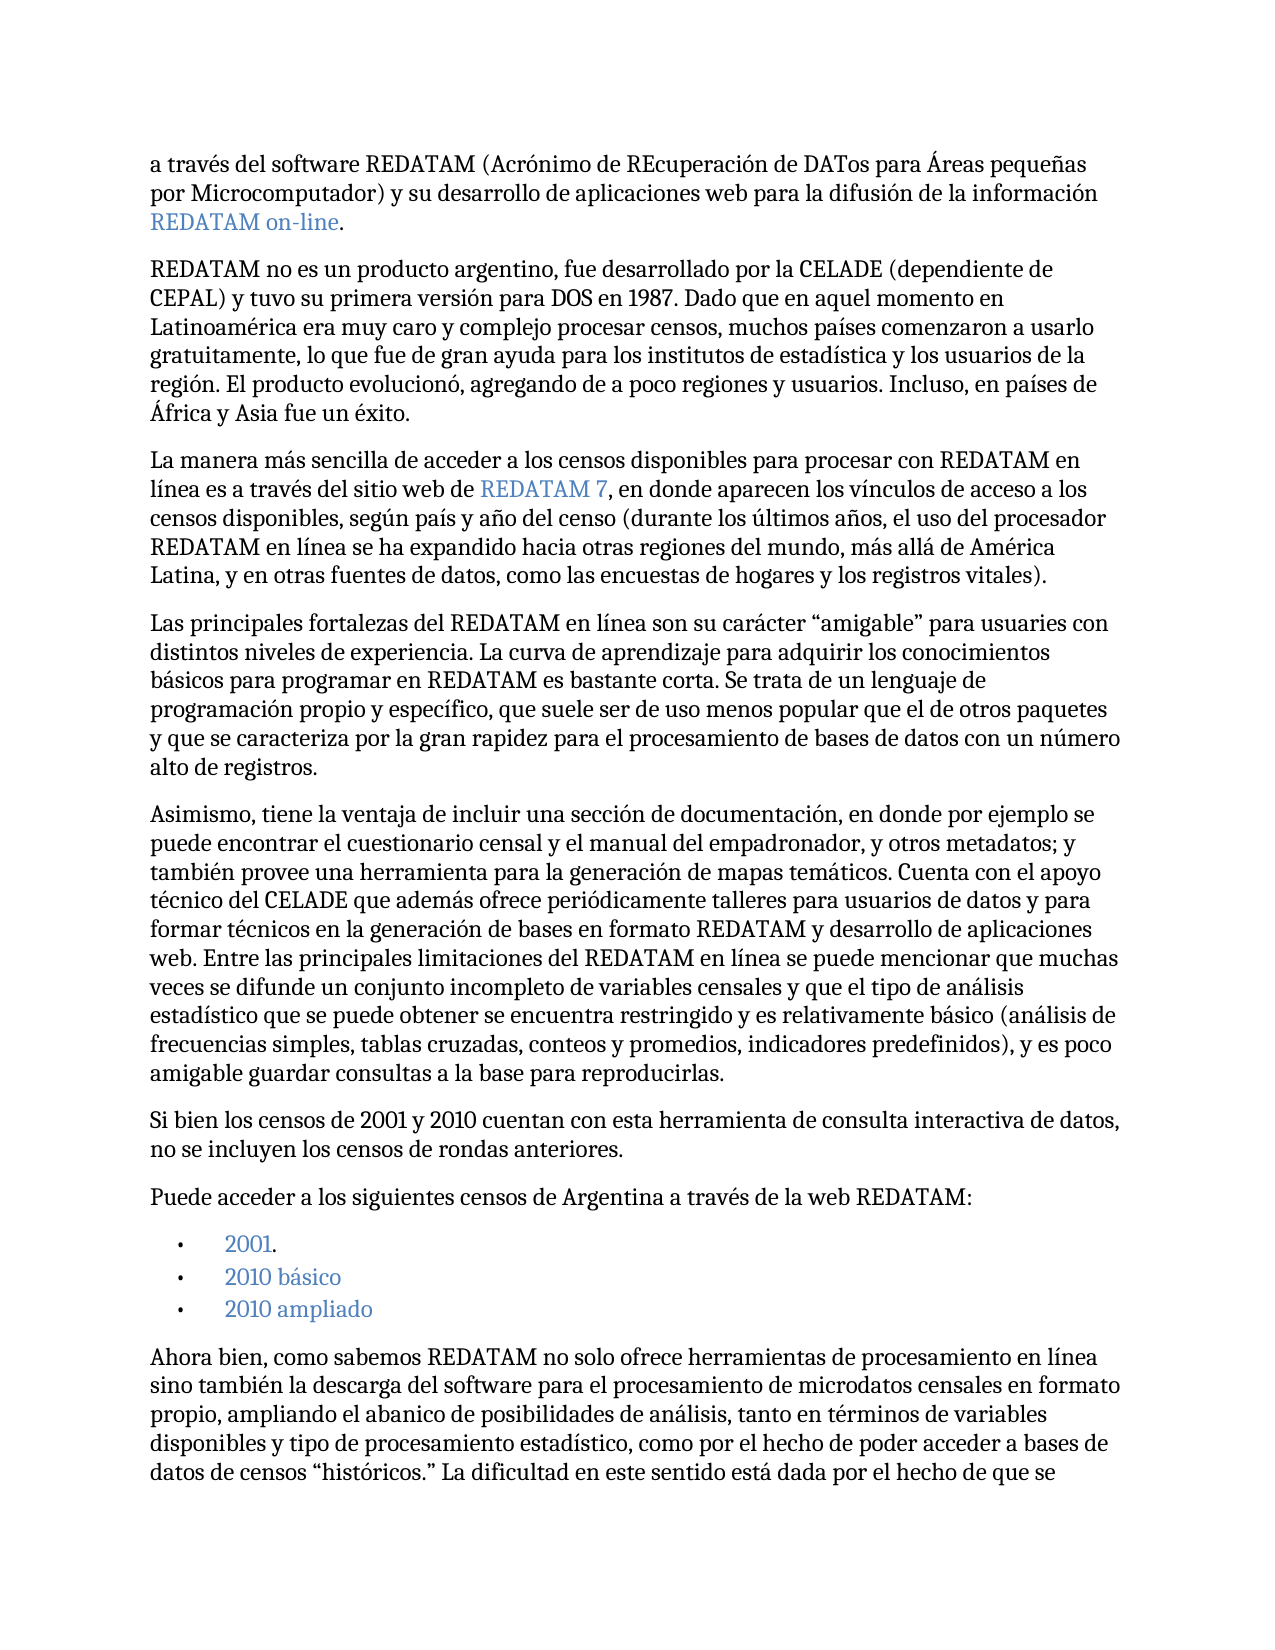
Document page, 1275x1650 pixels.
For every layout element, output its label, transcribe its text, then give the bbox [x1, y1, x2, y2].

text Asimismo, tiene la ventaja de incluir una sección de documentación, en donde por ejemplo se puede encontrar el cuestionario censal y el manual del empadronador, y otros metadatos; y también provee una herramienta para la generación de mapas temáticos. Cuenta con el apoyo técnico del CELADE que además ofrece periódicamente talleres para usuarios de datos y para formar técnicos en la generación de bases en formato REDATAM y desarrollo de aplicaciones web. Entre las principales limitaciones del REDATAM en línea se puede mencionar que muchas veces se difunde un conjunto incompleto de variables censales y que el tipo de análisis estadístico que se puede obtener se encuentra restringido y es relativamente básico (análisis de frecuencias simples, tablas cruzadas, conteos y promedios, indicadores predefinidos), y es poco amigable guardar consultas a la base para reproducirlas. [150, 800, 1125, 1087]
text Si bien los censos de 2001 y 2010 cuentan con esta herramienta de consulta interactiva de datos, no se incluyen los censos de rondas anteriores. [150, 1106, 1125, 1164]
list 2001. [175, 1230, 1125, 1259]
text Puede acceder a los siguientes censos de Argentina a través de la web REDATAM: [150, 1182, 1125, 1211]
text La manera más sencilla de acceder a los censos disponibles para procesar con REDATAM en línea es a través del sitio web de REDATAM 7, en donde aparecen los vínculos de acceso a los censos disponibles, según país y año del censo (durante los últimos años, el uso del procesador REDATAM en línea se ha expandido hacia otras regiones del mundo, más allá de América Latina, y en otras fuentes de datos, como las encuestas de hogares y los registros vitales). [150, 446, 1125, 590]
text REDATAM no es un producto argentino, fue desarrollado por la CELADE (dependiente de CEPAL) y tuvo su primera versión para DOS en 1987. Dado que en aquel momento en Latinoamérica era muy caro y complejo procesar censos, muchos países comenzaron a usarlo gratuitamente, lo que fue de gran ayuda para los institutos de estadística y los usuarios de la región. El producto evolucionó, agregando de a poco regiones y usuarios. Incluso, en países de África y Asia fue un éxito. [150, 255, 1125, 427]
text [150, 1342, 1125, 1486]
list 2010 básico [175, 1262, 1125, 1291]
list 2010 ampliado [175, 1295, 1125, 1324]
text Las principales fortalezas del REDATAM en línea son su carácter “amigable” para usuaries con distintos niveles de experiencia. La curva de aprendizaje para adquirir los conocimientos básicos para programar en REDATAM es bastante corta. Se trata de un lenguaje de programación propio y específico, que suele ser de uso menos popular que el de otros paquetes y que se caracteriza por la gran rapidez para el procesamiento de bases de datos con un número alto de registros. [150, 609, 1125, 781]
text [150, 150, 1125, 236]
